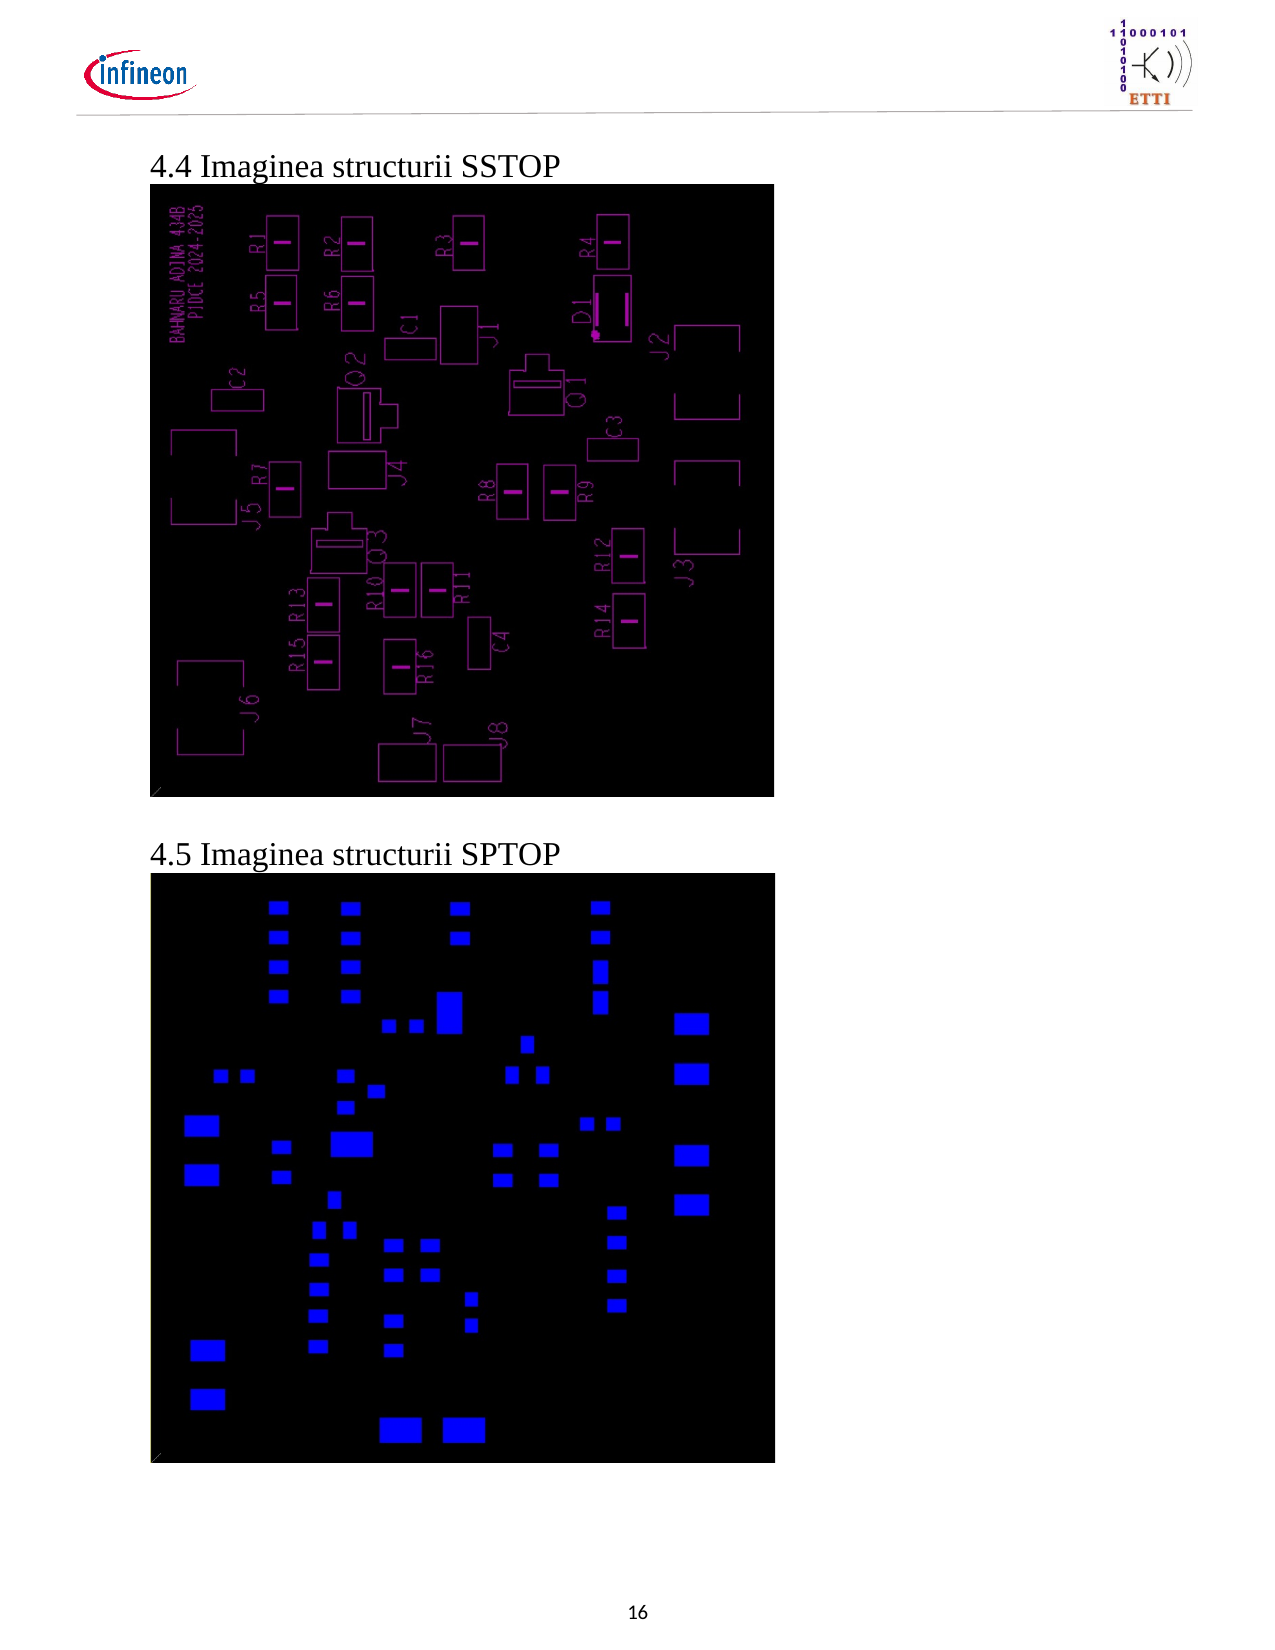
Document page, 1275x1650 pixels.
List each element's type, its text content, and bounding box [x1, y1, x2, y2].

picture [150, 873, 776, 1463]
text 4.5 Imaginea structurii SPTOP [150, 835, 1125, 873]
text 4.4 Imaginea structurii SSTOP [150, 146, 1125, 185]
picture [150, 184, 775, 797]
picture [1104, 17, 1198, 106]
picture [84, 50, 197, 100]
